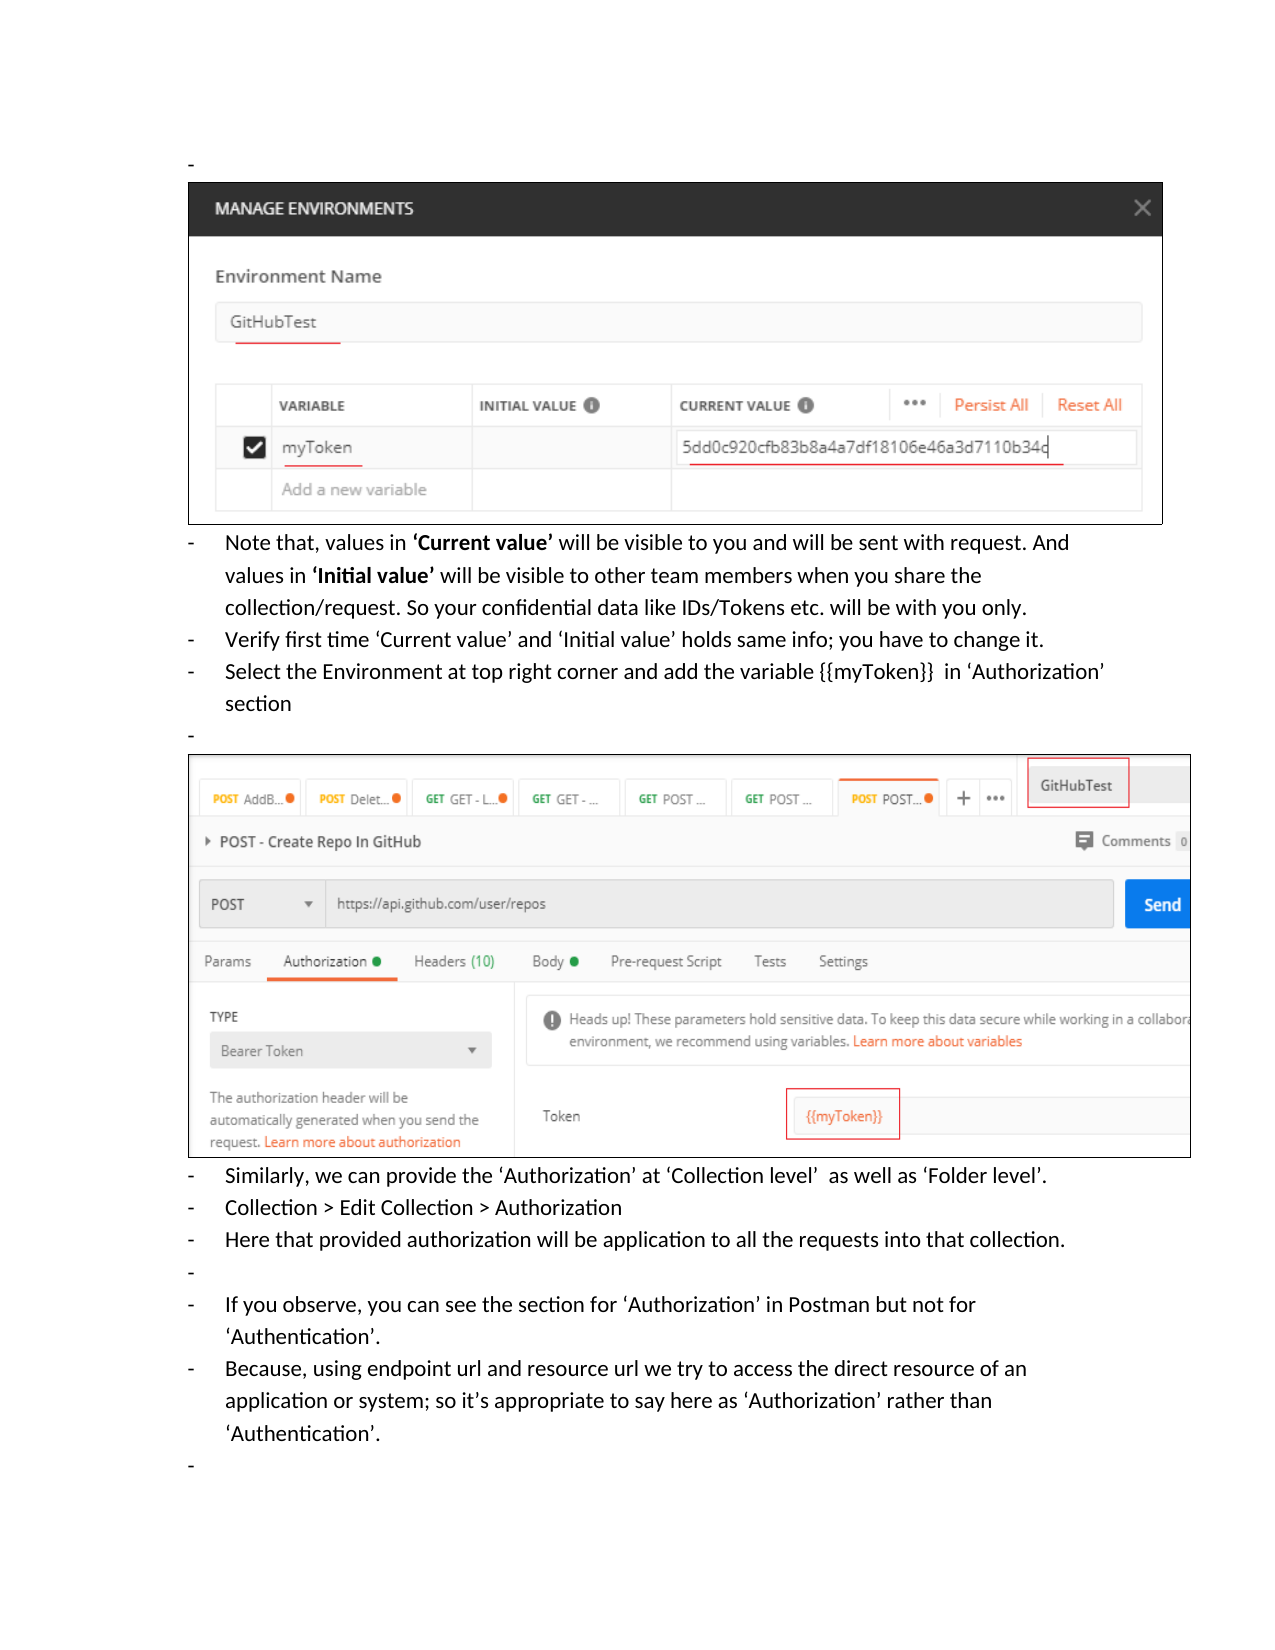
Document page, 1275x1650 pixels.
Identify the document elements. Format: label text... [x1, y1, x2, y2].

list Note that, values in ‘Current value’ will be visible to you and will be sent with request. And values in ‘Initial value’ will be visible to other team members when you share the collection/request. So your confidential data like IDs/Tokens etc. will be with you only. [187, 528, 1125, 621]
list Here that provided authorization will be application to all the requests into that collection. [187, 1226, 1125, 1253]
picture [189, 755, 1190, 1157]
list Collection > Edit Collection > Authorization [187, 1193, 1125, 1221]
picture [189, 183, 1162, 524]
list Verify first time ‘Current value’ and ‘Initial value’ holds same info; you have to change it. [187, 625, 1125, 653]
list Similarly, we can provide the ‘Authorization’ at ‘Collection level’ as well as ‘Folder level’. [187, 1161, 1125, 1189]
list Select the Environment at top right corner and add the variable {{myToken}} in ‘Authorization’ section [187, 657, 1125, 717]
list Because, using endpoint url and resource url we try to access the direct resource of an application or system; so it’s appropriate to say here as ‘Authorization’ rather than ‘Authentication’. [187, 1354, 1125, 1447]
list If you observe, you can see the section for ‘Authorization’ in Postman but not for ‘Authentication’. [187, 1290, 1125, 1350]
